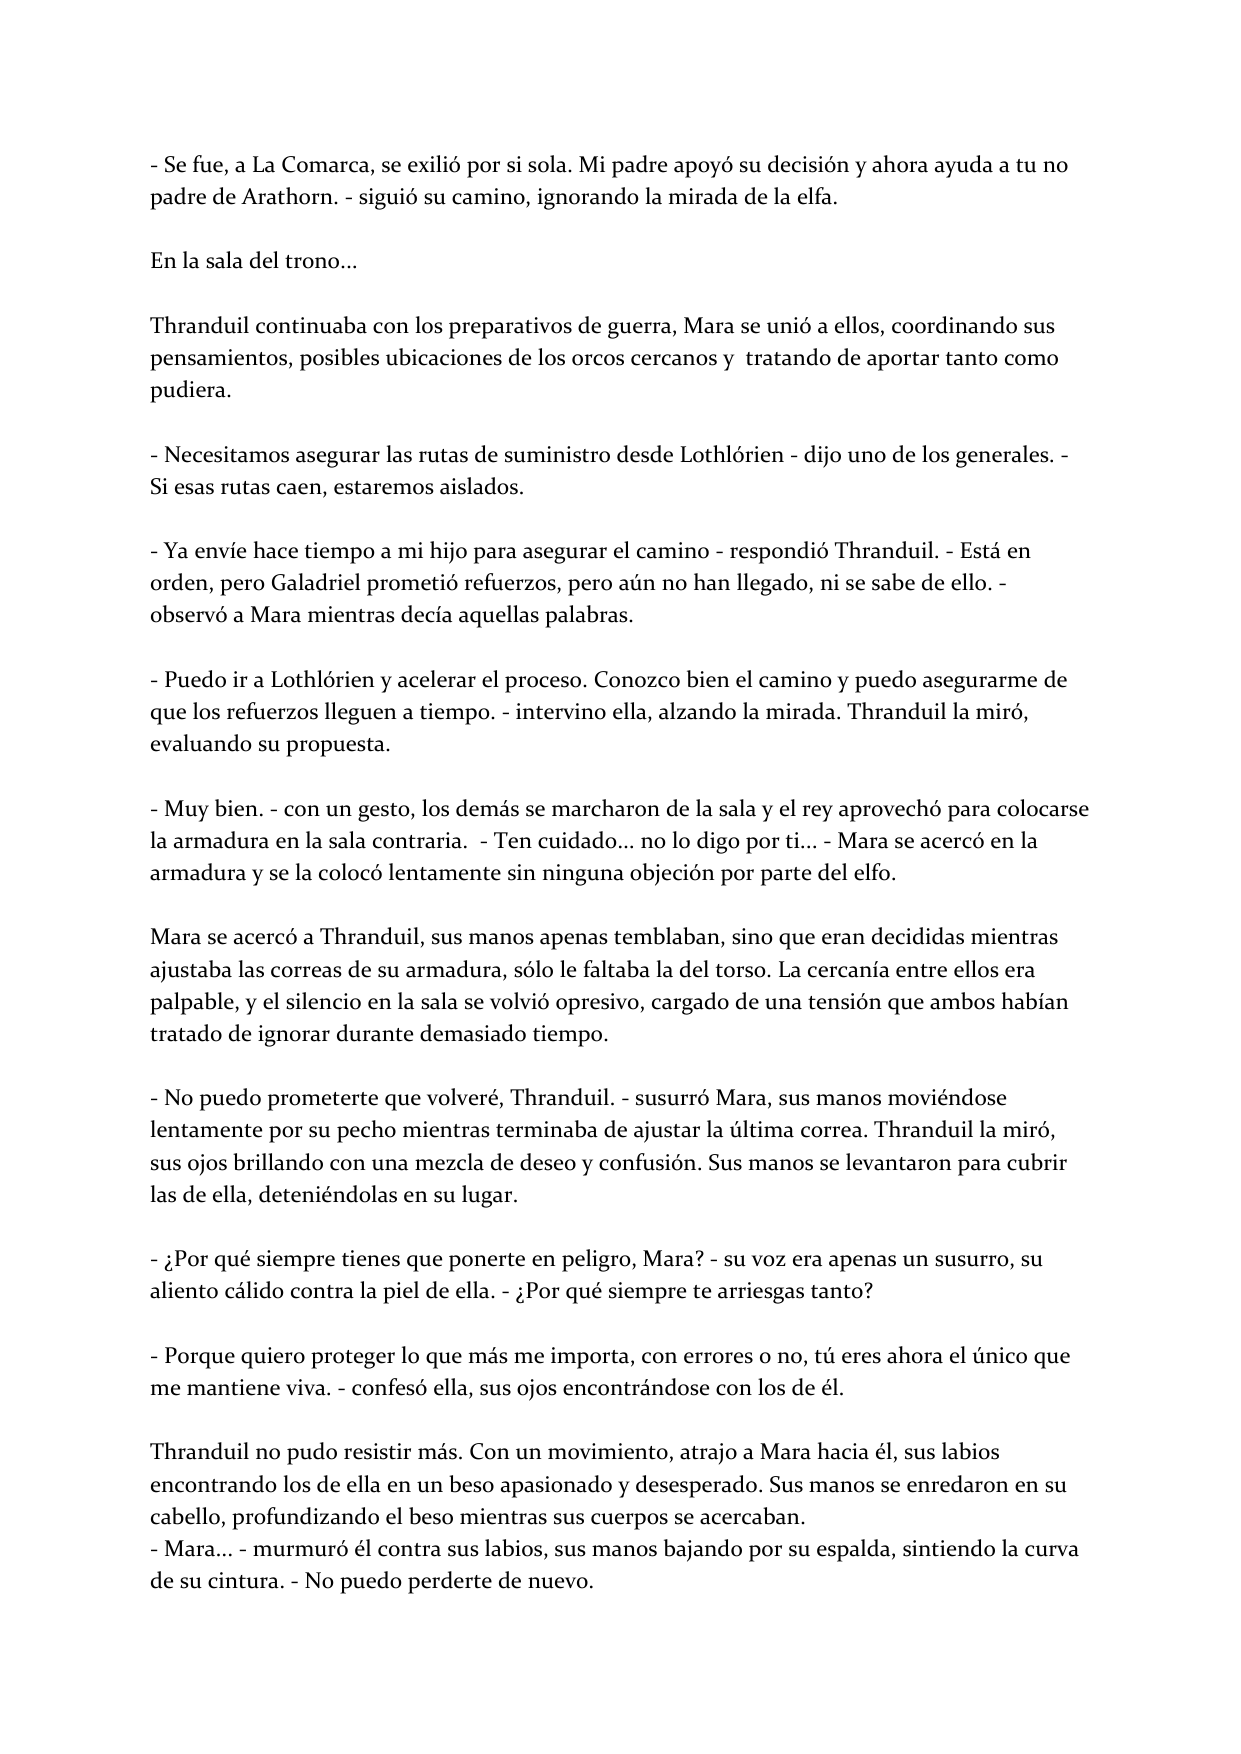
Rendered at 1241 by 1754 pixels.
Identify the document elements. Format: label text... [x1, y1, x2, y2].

text Thranduil no pudo resistir más. Con un movimiento, atrajo a Mara hacia él, sus labios encontrando los de ella en un beso apasionado y desesperado. Sus manos se enredaron en su cabello, profundizando el beso mientras sus cuerpos se acercaban. [150, 1437, 1090, 1530]
text - ¿Por qué siempre tienes que ponerte en peligro, Mara? - su voz era apenas un susurro, su aliento cálido contra la piel de ella. - ¿Por qué siempre te arriesgas tanto? [150, 1244, 1090, 1304]
text - Porque quiero proteger lo que más me importa, con errores o no, tú eres ahora el único que me mantiene viva. - confesó ella, sus ojos encontrándose con los de él. [150, 1341, 1090, 1401]
text - Muy bien. - con un gesto, los demás se marcharon de la sala y el rey aprovechó para colocarse la armadura en la sala contraria. - Ten cuidado... no lo digo por ti... - Mara se acercó en la armadura y se la colocó lentamente sin ninguna objeción por parte del elfo. [150, 794, 1090, 886]
text Thranduil continuaba con los preparativos de guerra, Mara se unió a ellos, coordinando sus pensamientos, posibles ubicaciones de los orcos cercanos y tratando de aportar tanto como pudiera. [150, 311, 1090, 403]
text En la sala del trono... [150, 247, 1090, 274]
text - Puedo ir a Lothlórien y acelerar el proceso. Conozco bien el camino y puedo asegurarme de que los refuerzos lleguen a tiempo. - intervino ella, alzando la mirada. Thranduil la miró, evaluando su propuesta. [150, 665, 1090, 757]
text - Ya envíe hace tiempo a mi hijo para asegurar el camino - respondió Thranduil. - Está en orden, pero Galadriel prometió refuerzos, pero aún no han llegado, ni se sabe de ello. - observó a Mara mientras decía aquellas palabras. [150, 536, 1090, 629]
text - Se fue, a La Comarca, se exilió por si sola. Mi padre apoyó su decisión y ahora ayuda a tu no padre de Arathorn. - siguió su camino, ignorando la mirada de la elfa. [150, 150, 1090, 210]
text Mara se acercó a Thranduil, sus manos apenas temblaban, sino que eran decididas mientras ajustaba las correas de su armadura, sólo le faltaba la del torso. La cercanía entre ellos era palpable, y el silencio en la sala se volvió opresivo, cargado de una tensión que ambos habían tratado de ignorar durante demasiado tiempo. [150, 922, 1090, 1047]
text - Necesitamos asegurar las rutas de suministro desde Lothlórien - dijo uno de los generales. - Si esas rutas caen, estaremos aislados. [150, 440, 1090, 500]
text - Mara... - murmuró él contra sus labios, sus manos bajando por su espalda, sintiendo la curva de su cintura. - No puedo perderte de nuevo. [150, 1534, 1090, 1594]
text - No puedo prometerte que volveré, Thranduil. - susurró Mara, sus manos moviéndose lentamente por su pecho mientras terminaba de ajustar la última correa. Thranduil la miró, sus ojos brillando con una mezcla de deseo y confusión. Sus manos se levantaron para cubrir las de ella, deteniéndolas en su lugar. [150, 1083, 1090, 1208]
